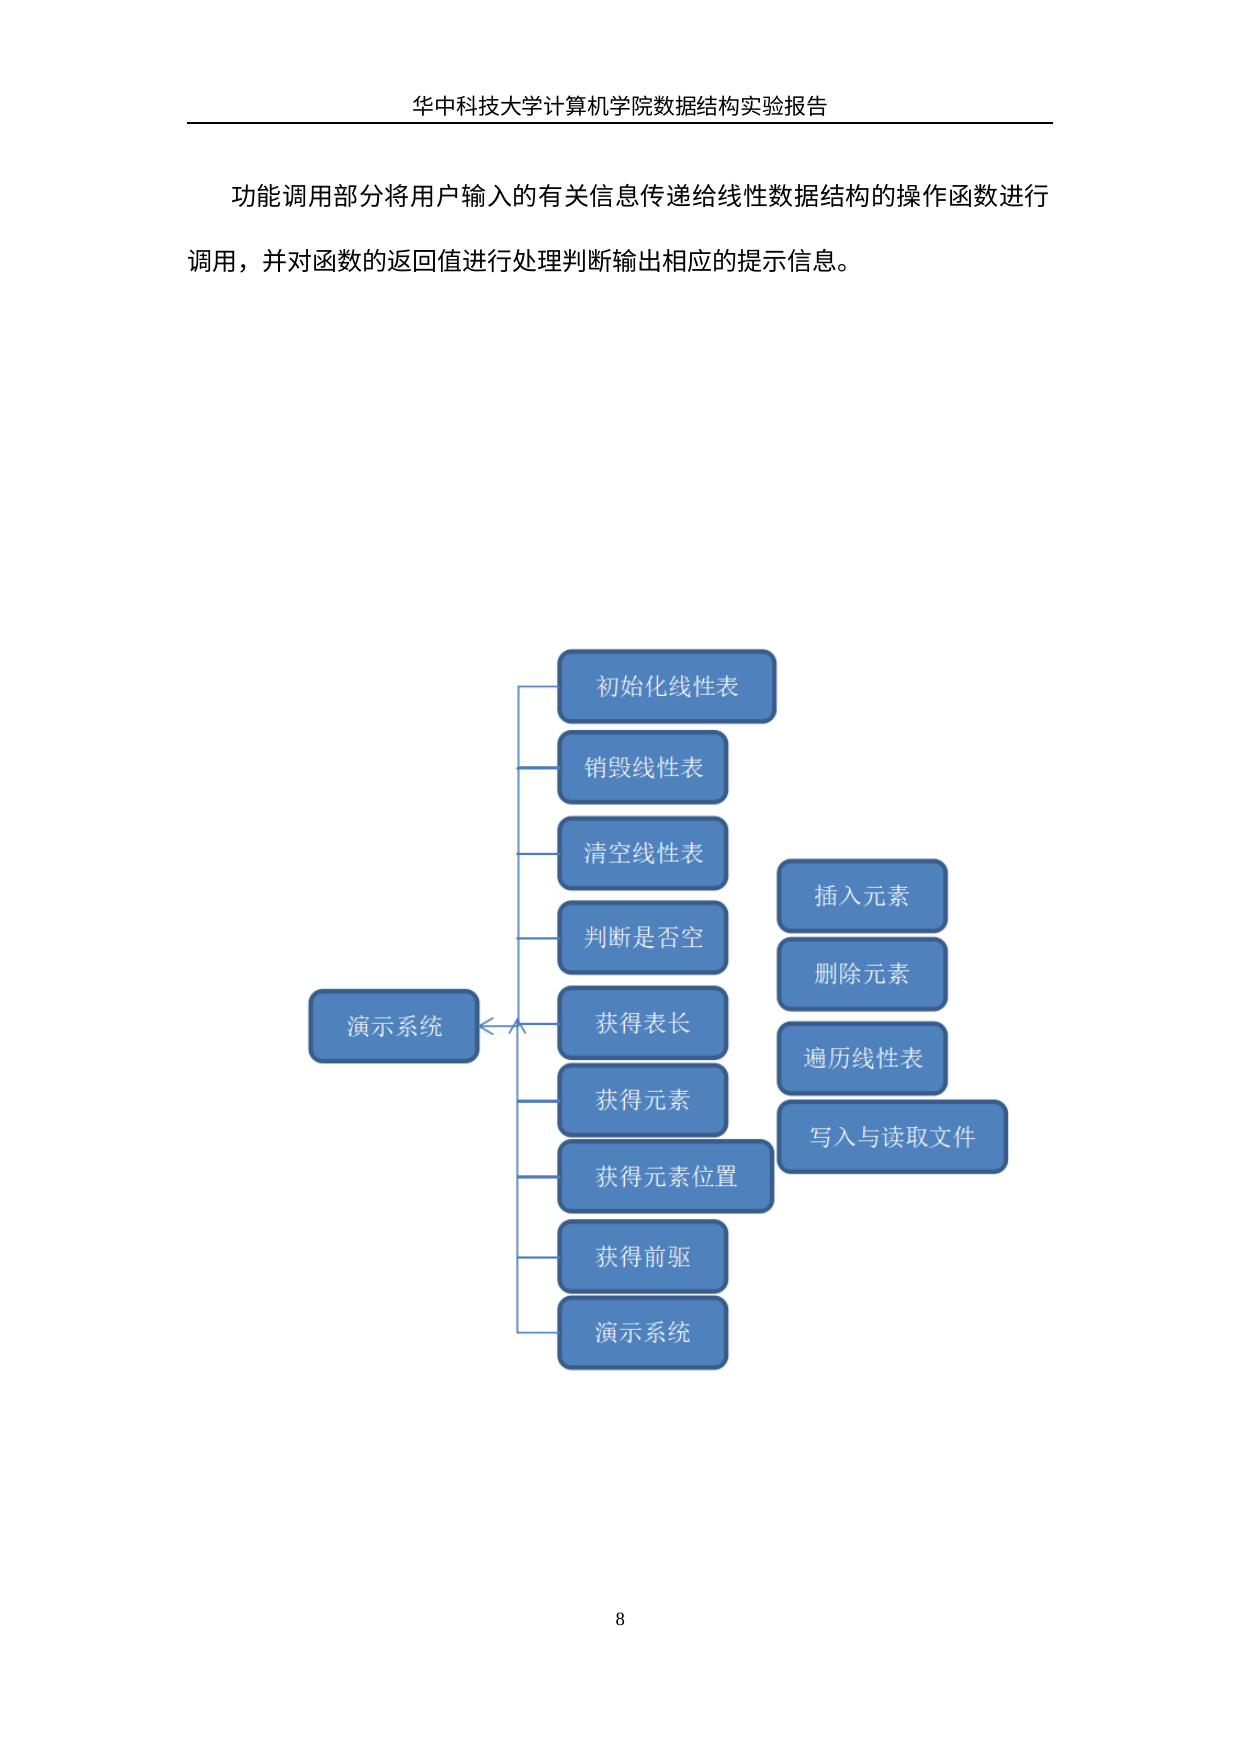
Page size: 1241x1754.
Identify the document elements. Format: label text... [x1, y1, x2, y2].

text 功能调用部分将用户输入的有关信息传递给线性数据结构的操作函数进行调用，并对函数的返回值进行处理判断输出相应的提示信息。 [187, 162, 1053, 292]
picture [231, 617, 1097, 1421]
